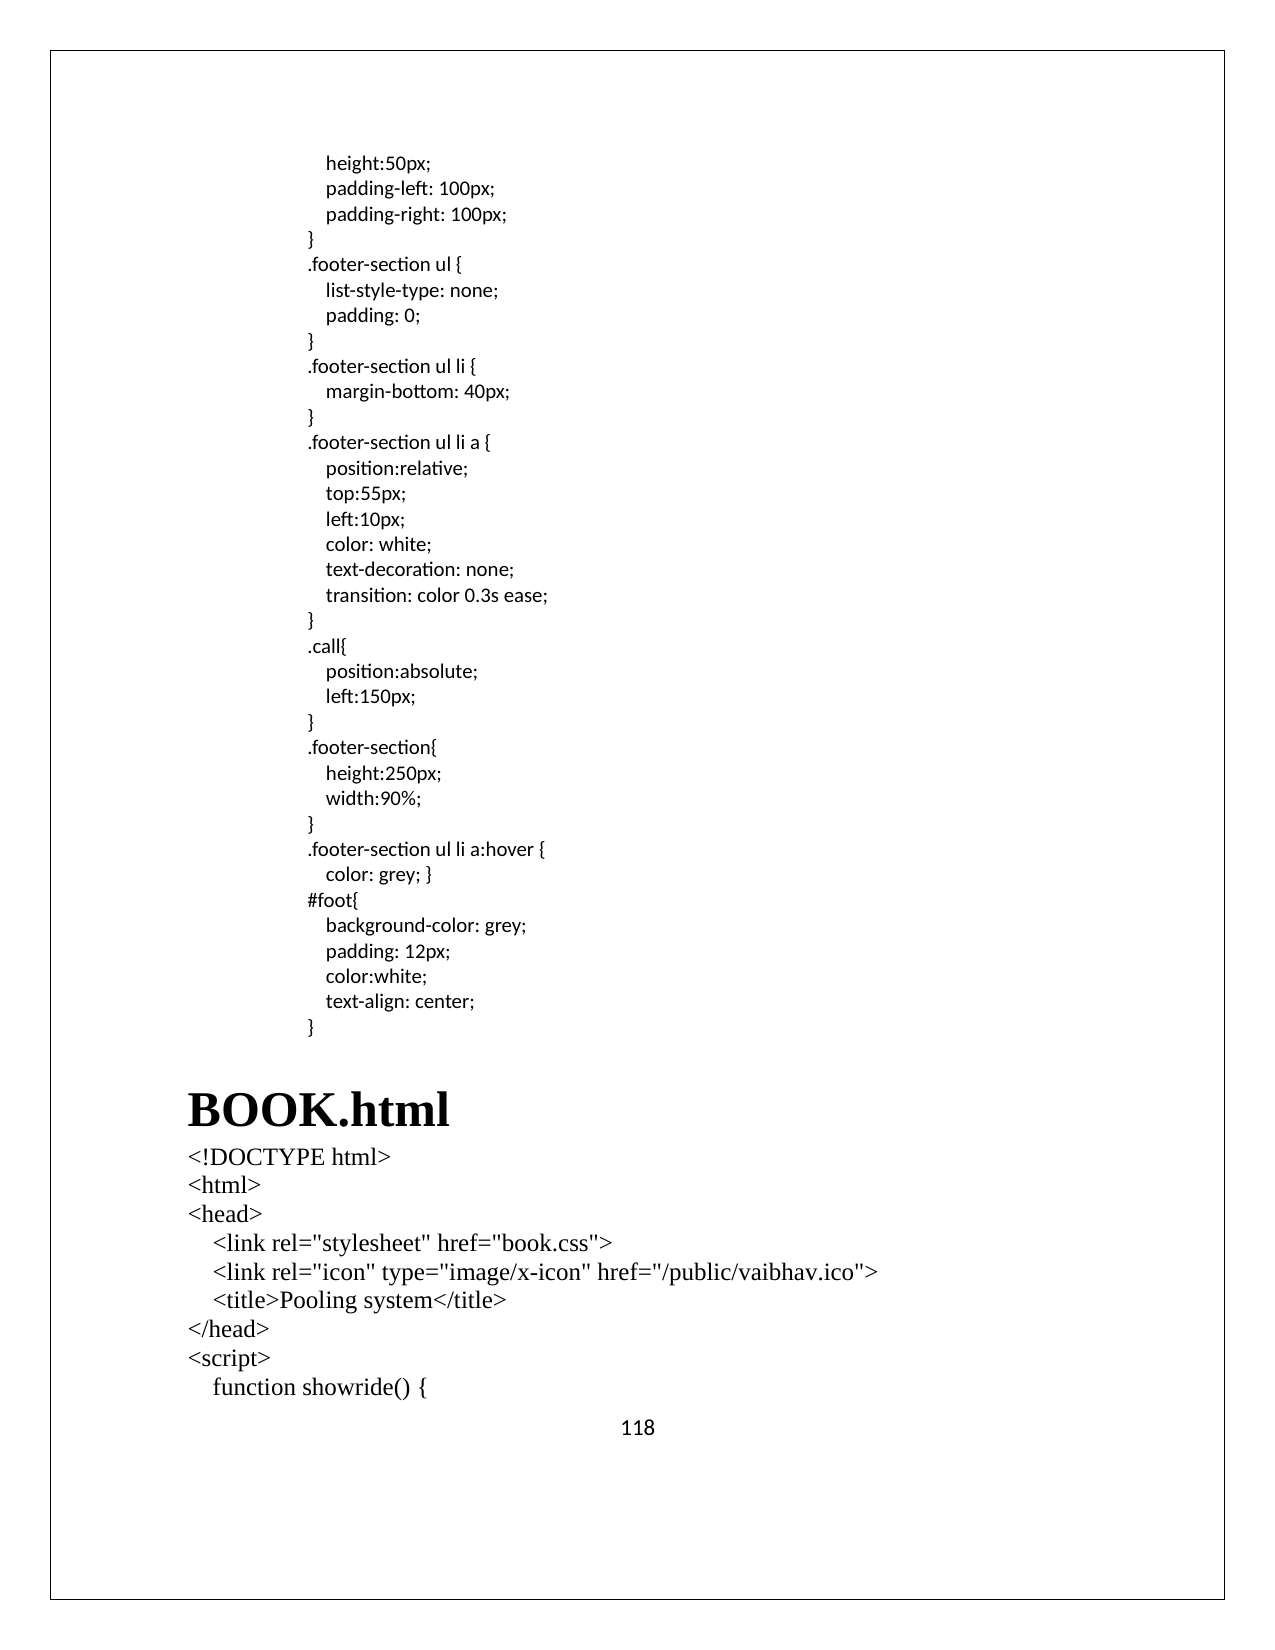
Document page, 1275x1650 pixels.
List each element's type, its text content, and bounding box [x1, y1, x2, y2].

text height:250px; [287, 760, 1087, 785]
text padding: 0; [287, 302, 1087, 328]
text #foot{ [287, 887, 1087, 912]
text } [287, 404, 1087, 429]
text position:absolute; [287, 658, 1087, 684]
text <script> [187, 1343, 1087, 1372]
text } [287, 709, 1087, 734]
text .footer-section ul { [287, 252, 1087, 277]
text left:150px; [287, 684, 1087, 709]
text } [287, 1014, 1087, 1039]
text <!DOCTYPE html> [187, 1142, 1087, 1170]
text padding: 12px; [287, 938, 1087, 963]
text BOOK.html [187, 1079, 1087, 1137]
text list-style-type: none; [287, 277, 1087, 302]
text color:white; [287, 963, 1087, 989]
text function showride() { [187, 1372, 1087, 1400]
text <link rel="stylesheet" href="book.css"> [187, 1228, 1087, 1257]
text .footer-section ul li a:hover { [287, 836, 1087, 862]
text padding-left: 100px; [287, 175, 1087, 201]
text } [287, 226, 1087, 252]
text margin-bottom: 40px; [287, 379, 1087, 404]
text } [287, 607, 1087, 633]
text width:90%; [287, 785, 1087, 811]
text </head> [187, 1314, 1087, 1343]
text } [287, 811, 1087, 836]
text text-decoration: none; [287, 557, 1087, 582]
text left:10px; [287, 506, 1087, 531]
text transition: color 0.3s ease; [287, 582, 1087, 607]
text .footer-section ul li a { [287, 429, 1087, 455]
text position:relative; [287, 455, 1087, 480]
text <title>Pooling system</title> [187, 1285, 1087, 1314]
text <link rel="icon" type="image/x-icon" href="/public/vaibhav.ico"> [187, 1257, 1087, 1285]
text top:55px; [287, 480, 1087, 506]
text background-color: grey; [287, 912, 1087, 938]
text height:50px; [287, 150, 1087, 175]
text } [287, 328, 1087, 353]
text text-align: center; [287, 989, 1087, 1014]
text .call{ [287, 633, 1087, 658]
text <html> [187, 1170, 1087, 1199]
text color: white; [287, 531, 1087, 557]
text .footer-section{ [287, 734, 1087, 760]
text padding-right: 100px; [287, 201, 1087, 226]
text color: grey; } [287, 862, 1087, 887]
text <head> [187, 1199, 1087, 1228]
text .footer-section ul li { [287, 353, 1087, 379]
